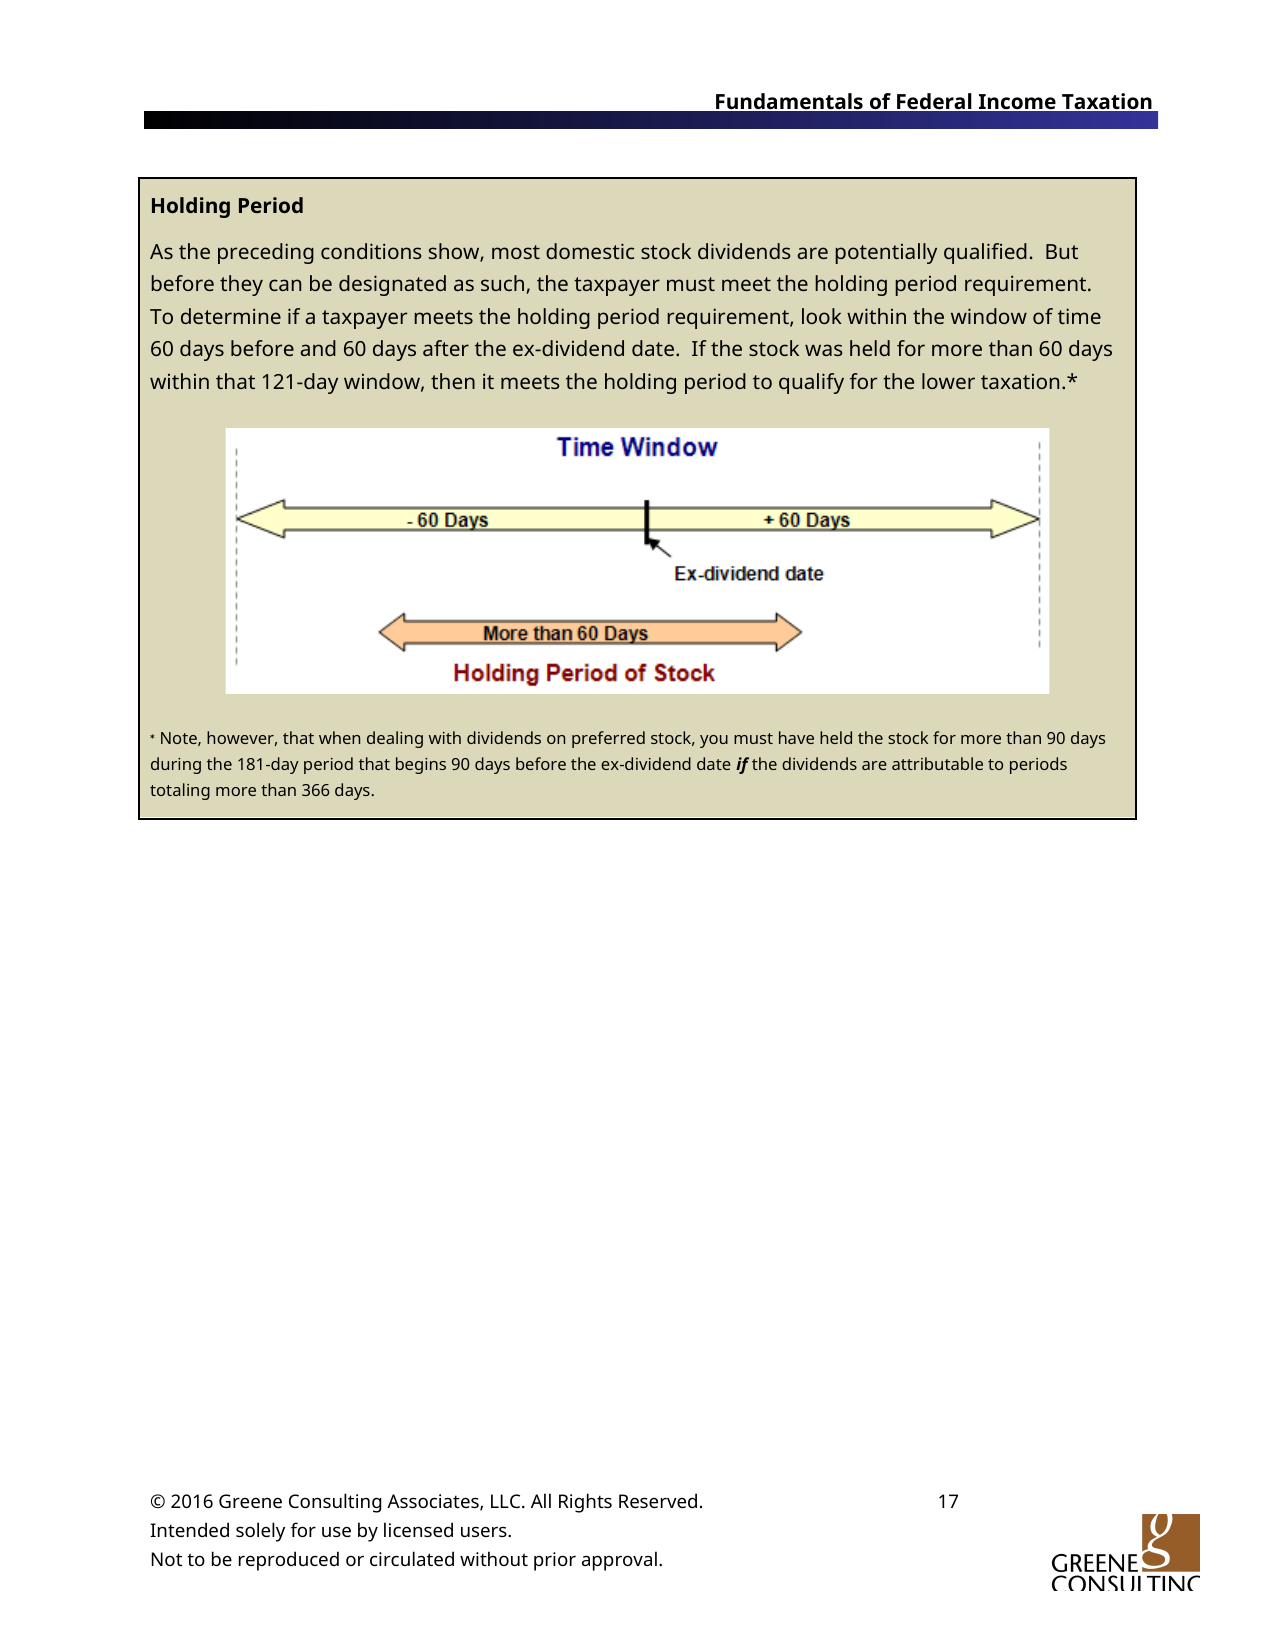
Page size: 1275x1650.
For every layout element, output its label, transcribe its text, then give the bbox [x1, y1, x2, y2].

picture [225, 428, 1050, 694]
table_header Holding Period As the preceding conditions show, most domestic stock dividends are potentially qualified. But before they can be designated as such, the taxpayer must meet the holding period requirement. To determine if a taxpayer meets the holding period requirement, look within the window of time 60 days before and 60 days after the ex-dividend date. If the stock was held for more than 60 days within that 121-day window, then it meets the holding period to qualify for the lower taxation.* Note, however, that when dealing with dividends on preferred stock, you must have held the stock for more than 90 days during the 181-day period that begins 90 days before the ex-dividend date if the dividends are attributable to periods totaling more than 366 days. [140, 179, 1135, 817]
picture [1050, 1514, 1200, 1590]
